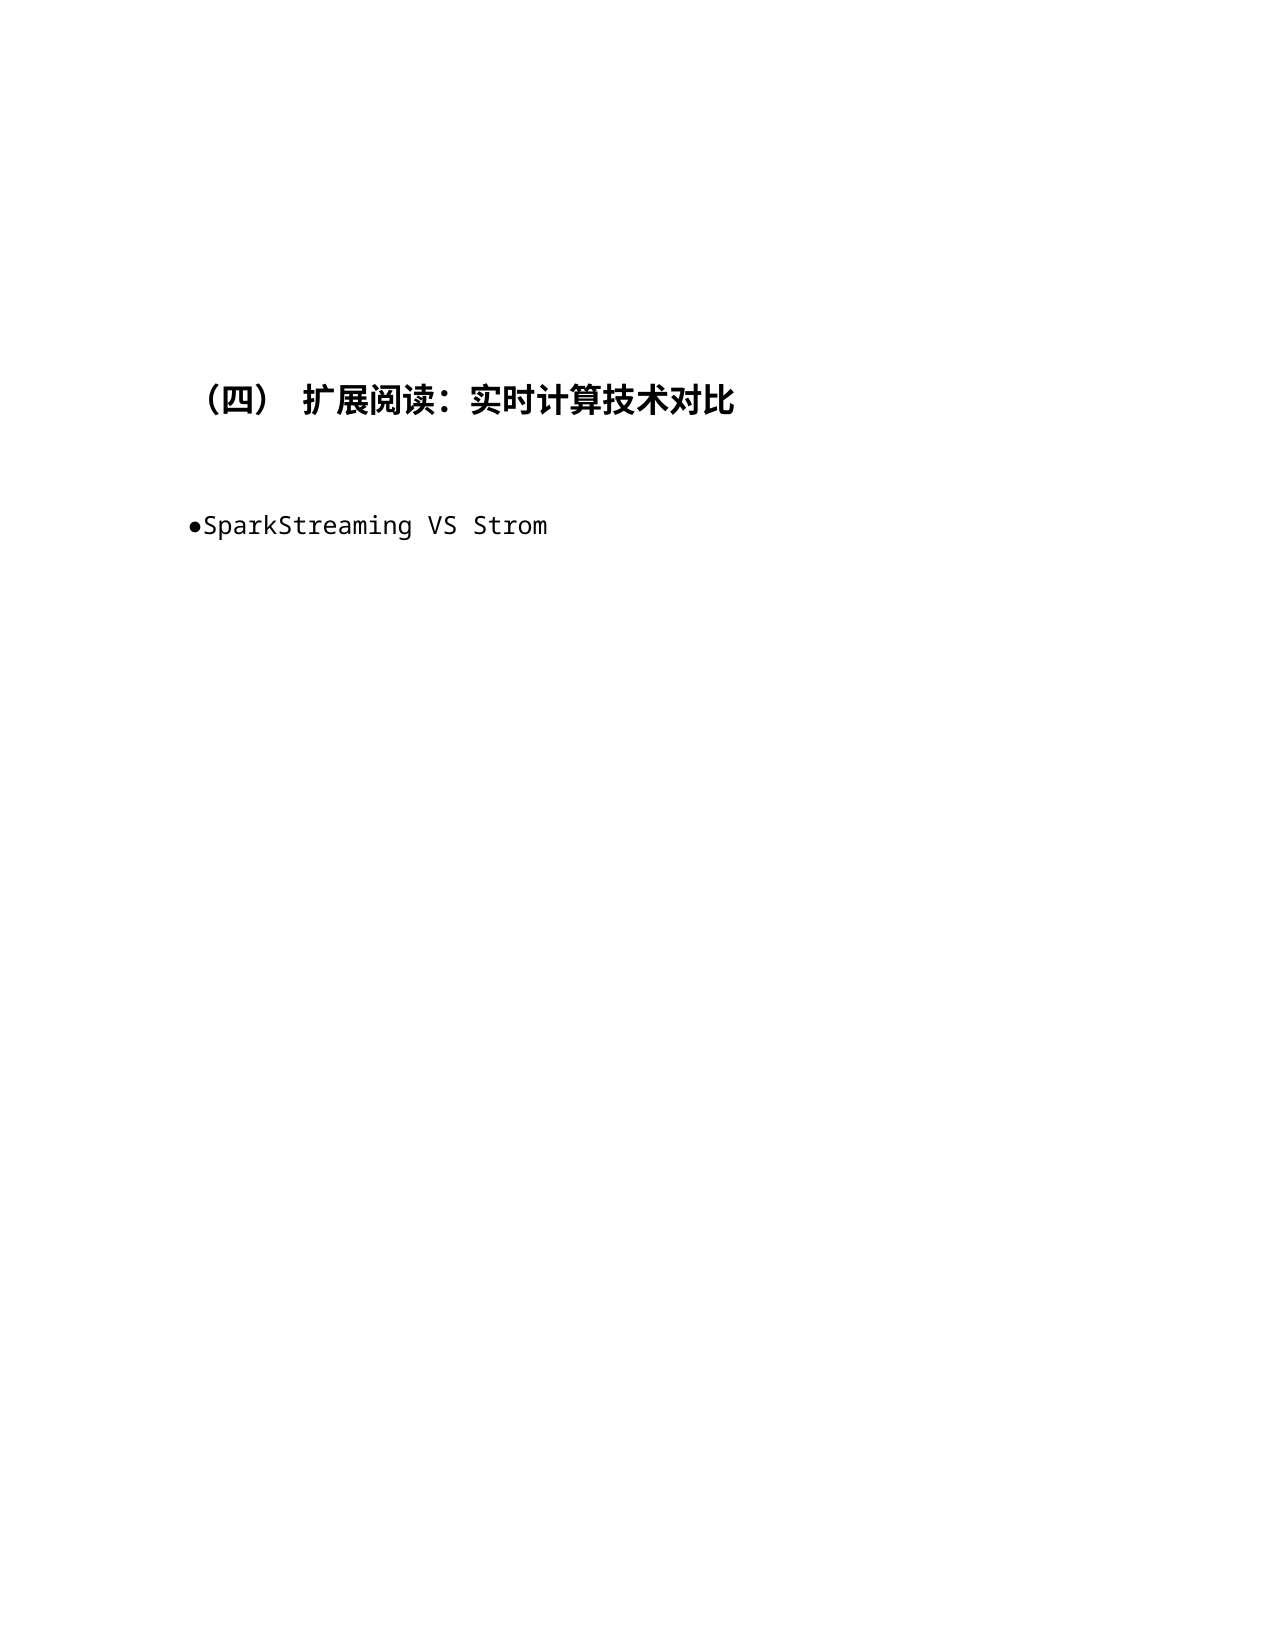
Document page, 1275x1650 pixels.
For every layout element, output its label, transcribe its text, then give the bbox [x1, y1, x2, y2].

text ●SparkStreaming VS Strom [187, 492, 1087, 557]
subtitle 扩展阅读：实时计算技术对比 [187, 365, 1087, 430]
